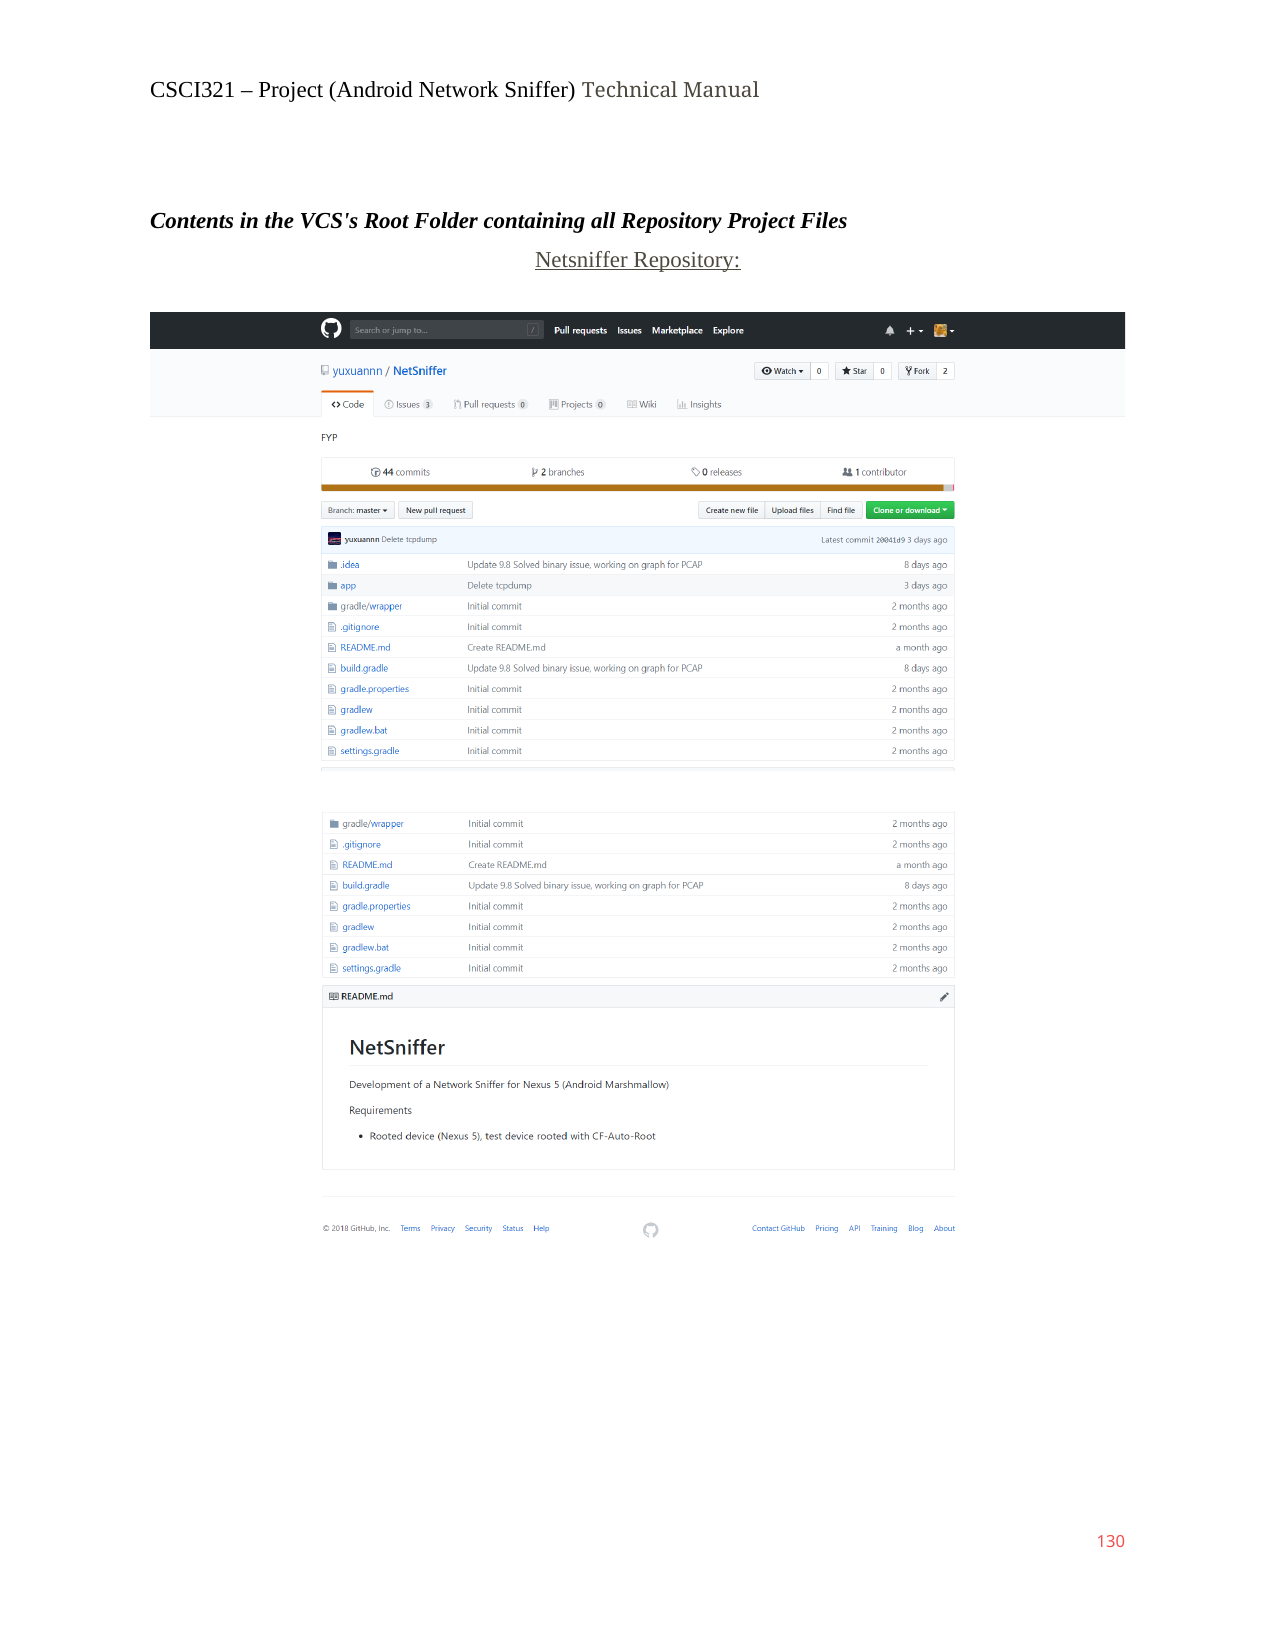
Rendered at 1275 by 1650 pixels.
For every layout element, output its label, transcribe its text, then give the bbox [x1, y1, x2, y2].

picture [150, 312, 1125, 771]
text Contents in the VCS's Root Folder containing all Repository Project Files [150, 207, 1125, 233]
text Netsniffer Repository: [150, 246, 1125, 273]
picture [150, 811, 1125, 1268]
